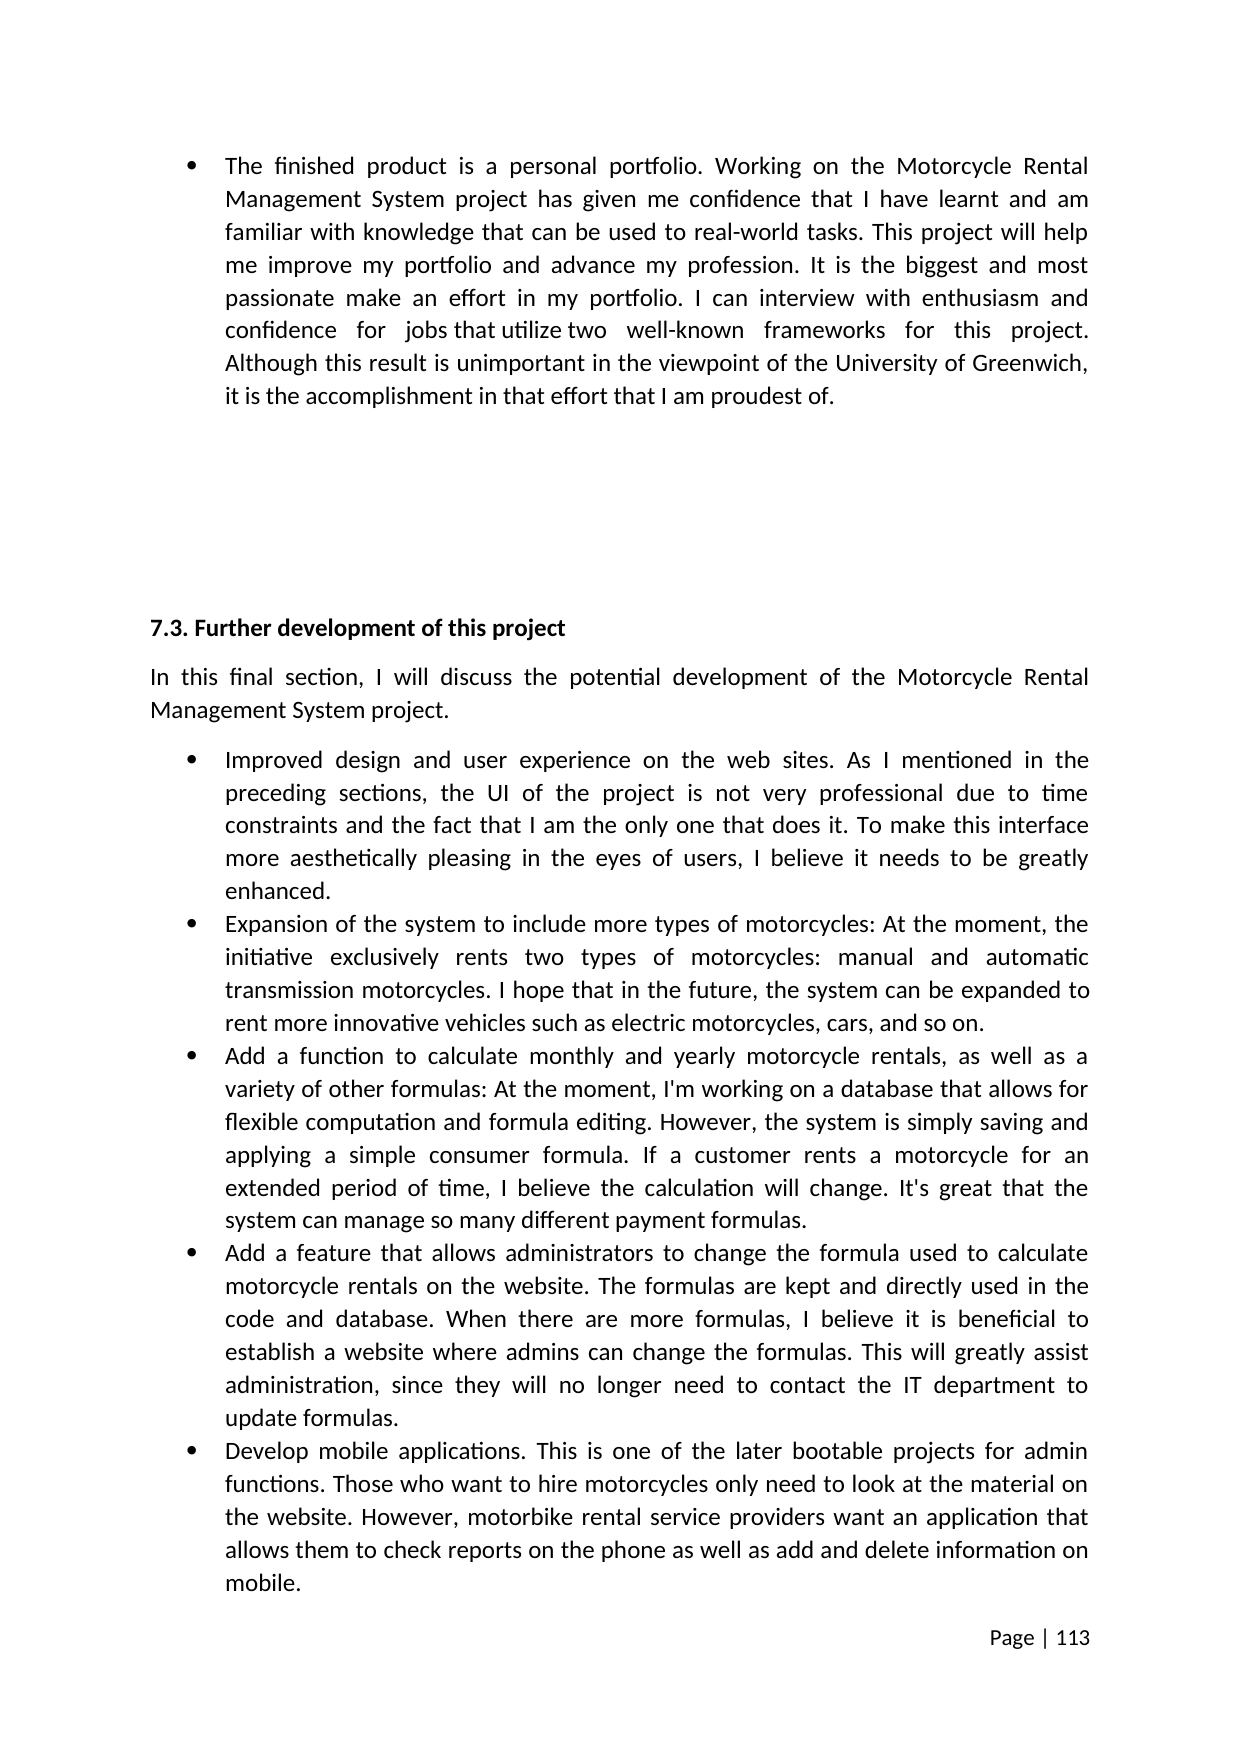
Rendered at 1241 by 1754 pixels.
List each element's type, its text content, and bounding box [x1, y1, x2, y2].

list Expansion of the system to include more types of motorcycles: At the moment, the initiative exclusively rents two types of motorcycles: manual and automatic transmission motorcycles. I hope that in the future, the system can be expanded to rent more innovative vehicles such as electric motorcycles, cars, and so on. [187, 908, 1090, 1038]
list Add a feature that allows administrators to change the formula used to calculate motorcycle rentals on the website. The formulas are kept and directly used in the code and database. When there are more formulas, I believe it is beneficial to establish a website where admins can change the formulas. This will greatly assist administration, since they will no longer need to contact the IT department to update formulas. [187, 1237, 1090, 1433]
text 7.3. Further development of this project [150, 612, 1090, 642]
text In this final section, I will discuss the potential development of the Motorcycle Rental Management System project. [150, 661, 1090, 725]
list Improved design and user experience on the web sites. As I mentioned in the preceding sections, the UI of the project is not very professional due to time constraints and the fact that I am the only one that does it. To make this interface more aesthetically pleasing in the eyes of users, I believe it needs to be greatly enhanced. [187, 744, 1090, 906]
list The finished product is a personal portfolio. Working on the Motorcycle Rental Management System project has given me confidence that I have learnt and am familiar with knowledge that can be used to real-world tasks. This project will help me improve my portfolio and advance my profession. It is the biggest and most passionate make an effort in my portfolio. I can interview with enthusiasm and confidence for jobs that utilize two well-known frameworks for this project. Although this result is unimportant in the viewpoint of the University of Greenwich, it is the accomplishment in that effort that I am proudest of. [187, 150, 1090, 411]
list Develop mobile applications. This is one of the later bootable projects for admin functions. Those who want to hire motorcycles only need to look at the material on the website. However, motorbike rental service providers want an application that allows them to check reports on the phone as well as add and delete information on mobile. [187, 1435, 1090, 1597]
list Add a function to calculate monthly and yearly motorcycle rentals, as well as a variety of other formulas: At the moment, I'm working on a database that allows for flexible computation and formula editing. However, the system is simply saving and applying a simple consumer formula. If a customer rents a motorcycle for an extended period of time, I believe the calculation will change. It's great that the system can manage so many different payment formulas. [187, 1040, 1090, 1235]
